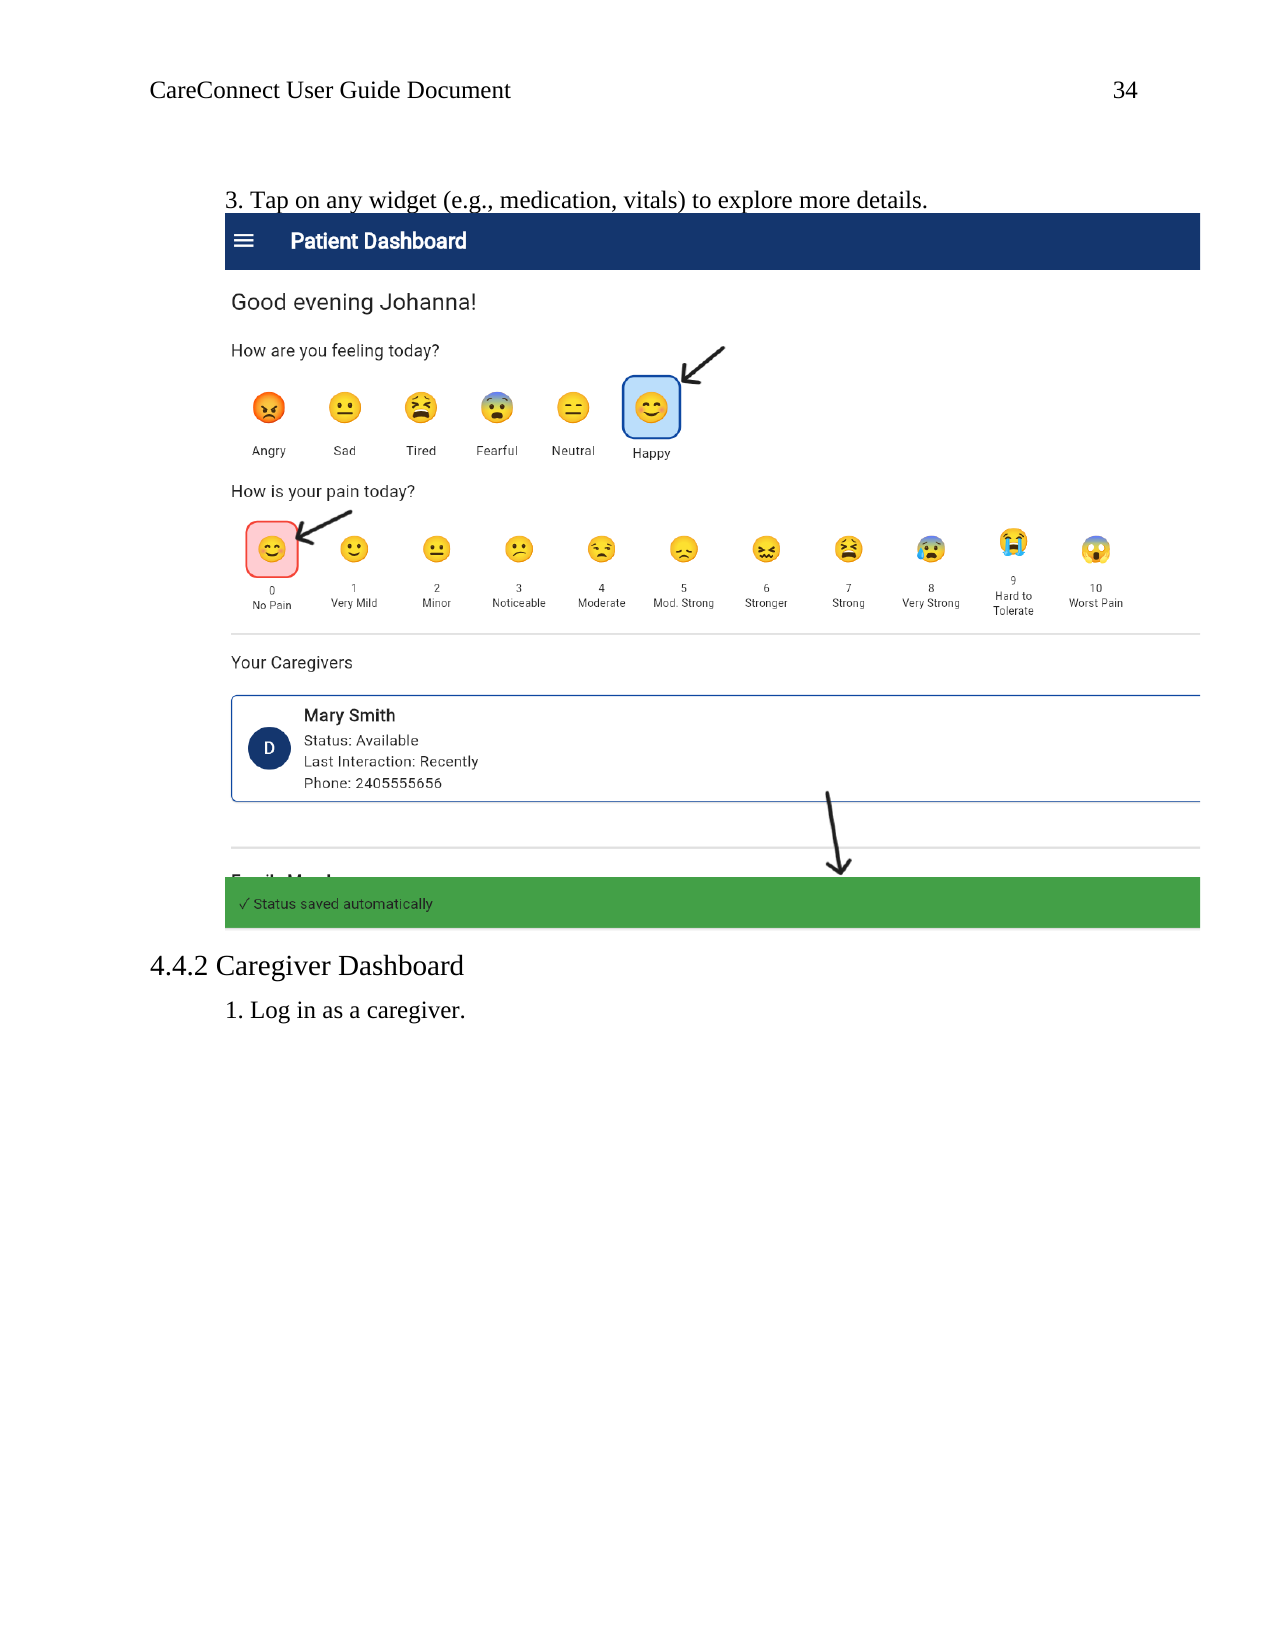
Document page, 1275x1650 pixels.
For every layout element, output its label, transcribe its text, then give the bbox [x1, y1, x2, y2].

text 1. Log in as a caregiver. [225, 995, 1125, 1023]
text 3. Tap on any widget (e.g., medication, vitals) to explore more details. [150, 185, 1125, 214]
subtitle 4.4.2 Caregiver Dashboard [150, 948, 1125, 981]
picture [225, 213, 1200, 931]
